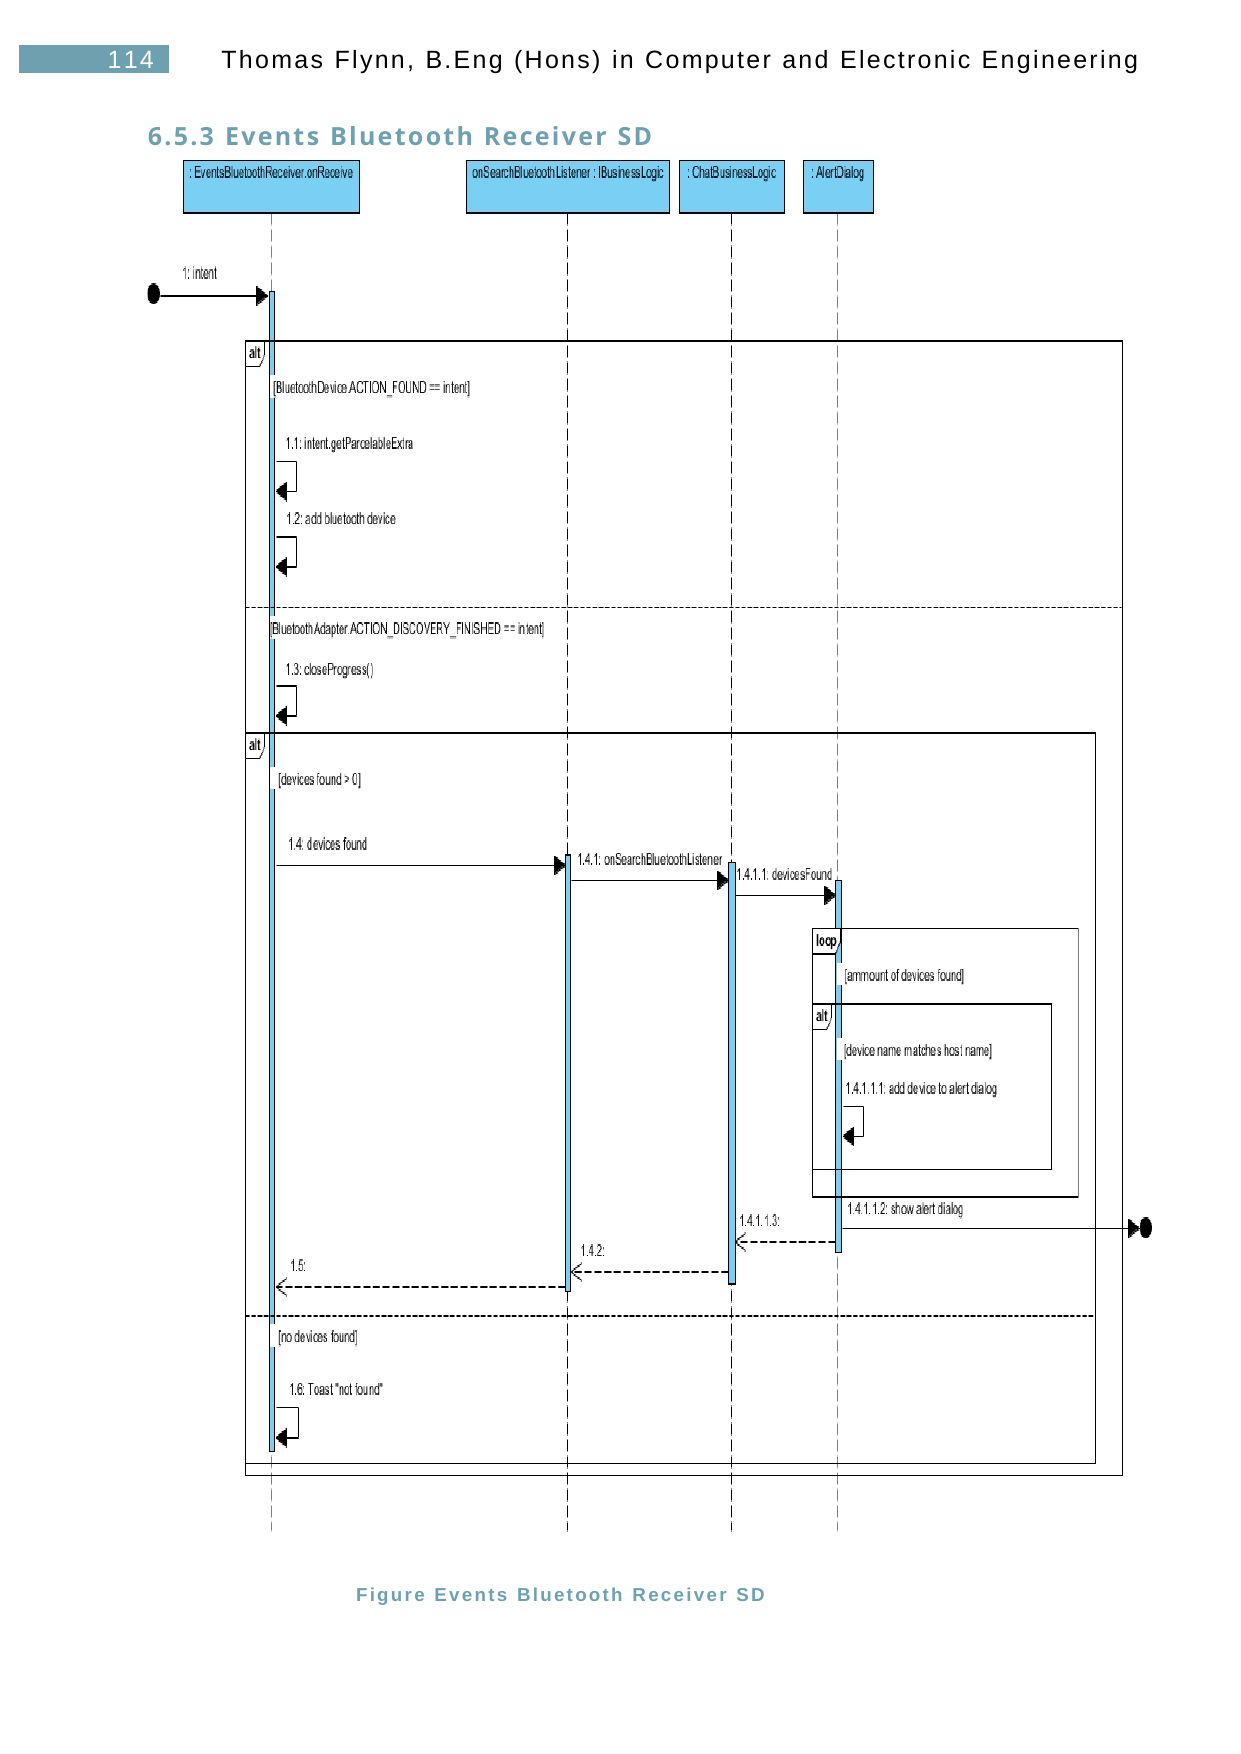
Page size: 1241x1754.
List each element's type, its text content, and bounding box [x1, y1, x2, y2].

picture [147, 157, 1156, 1537]
subtitle 6.5.3 Events Bluetooth Receiver SD [148, 118, 1122, 152]
